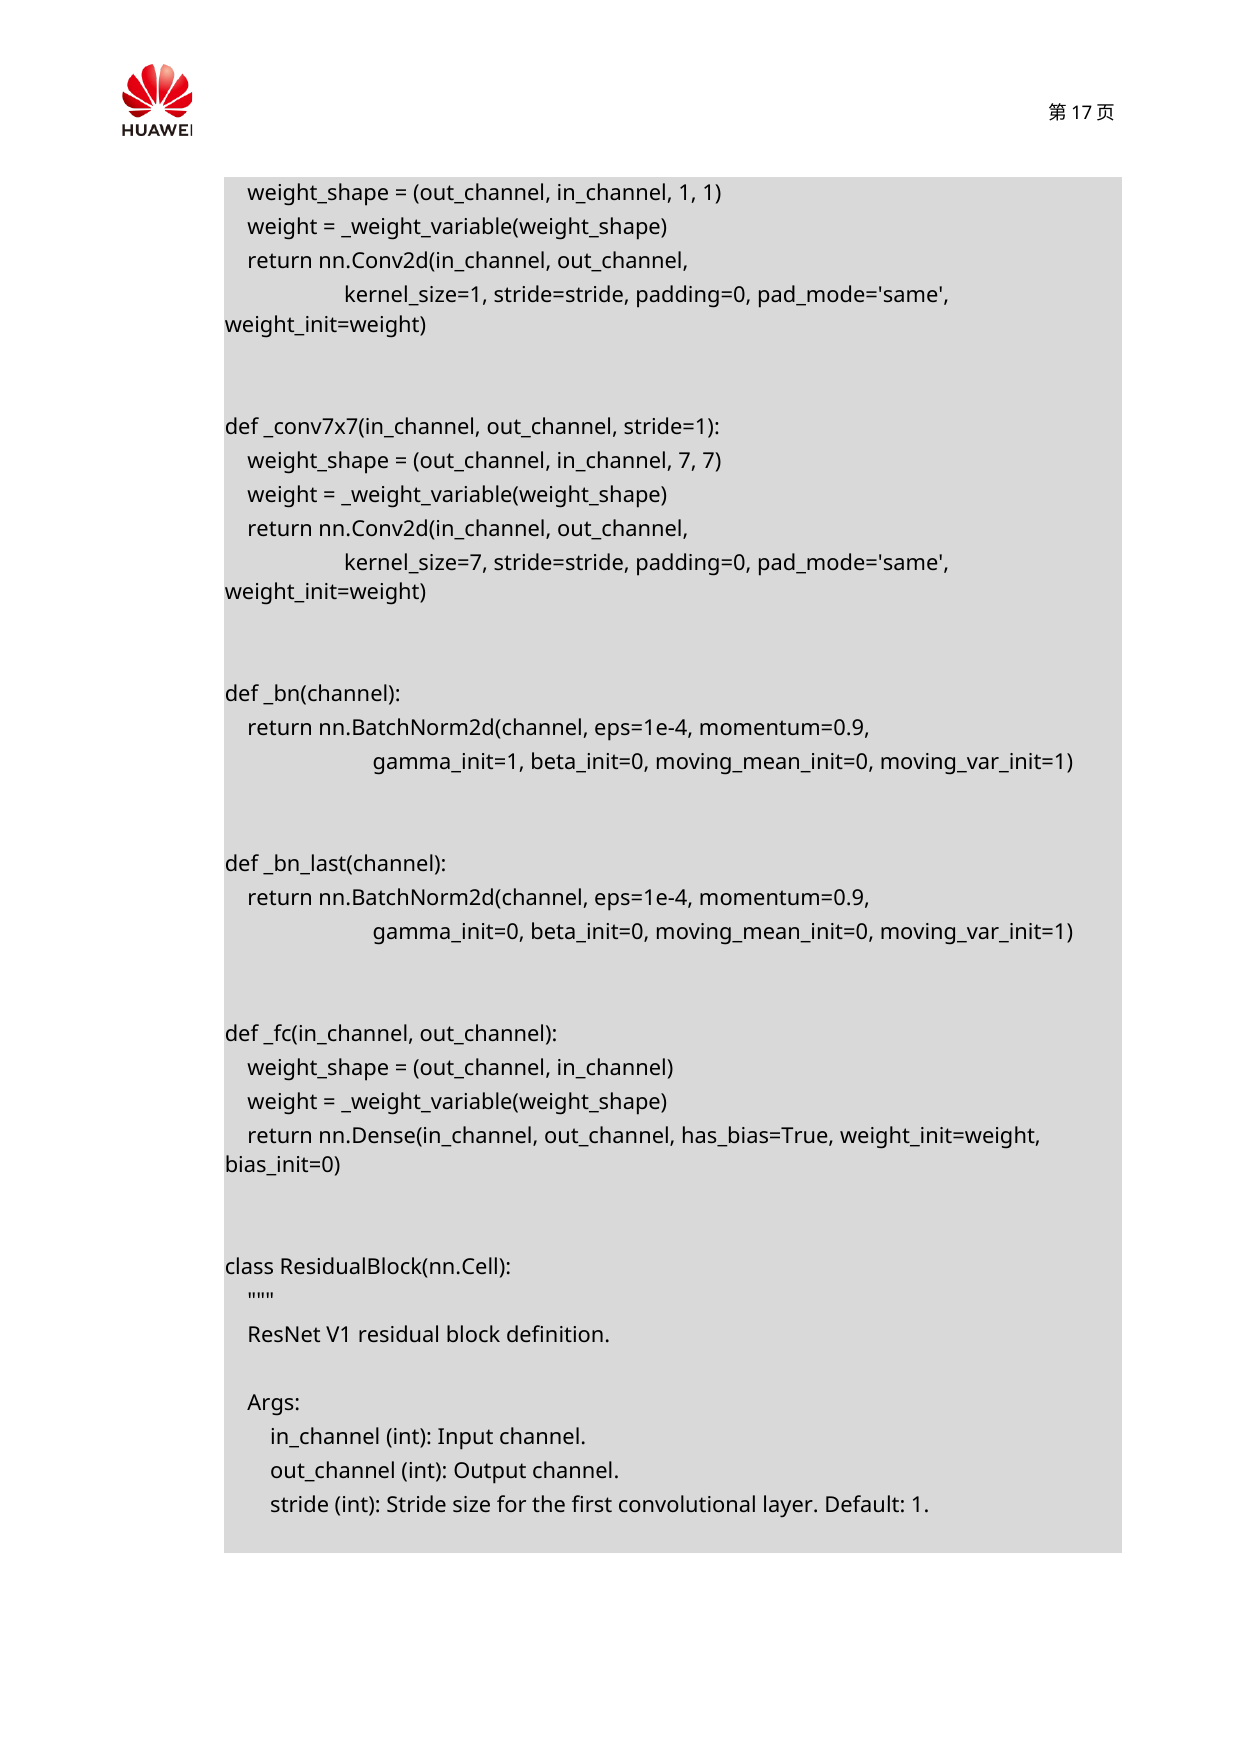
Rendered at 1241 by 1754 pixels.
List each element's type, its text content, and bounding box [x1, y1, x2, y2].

text stride (int): Stride size for the first convolutional layer. Default: 1. [224, 1489, 1122, 1519]
text weight_shape = (out_channel, in_channel, 7, 7) [224, 445, 1122, 474]
text return nn.BatchNorm2d(channel, eps=1e-4, momentum=0.9, [224, 882, 1122, 912]
text return nn.Conv2d(in_channel, out_channel, [224, 513, 1122, 542]
text out_channel (int): Output channel. [224, 1455, 1122, 1485]
text weight_shape = (out_channel, in_channel, 1, 1) [224, 177, 1122, 207]
text weight_shape = (out_channel, in_channel) [224, 1052, 1122, 1082]
text ResNet V1 residual block definition. [224, 1319, 1122, 1349]
text class ResidualBlock(nn.Cell): [224, 1251, 1122, 1281]
text in_channel (int): Input channel. [224, 1421, 1122, 1451]
picture [122, 64, 193, 136]
text return nn.Dense(in_channel, out_channel, has_bias=True, weight_init=weight, bias_init=0) [224, 1120, 1122, 1179]
text weight = _weight_variable(weight_shape) [224, 1086, 1122, 1116]
text """ [224, 1285, 1122, 1315]
text weight = _weight_variable(weight_shape) [224, 211, 1122, 241]
text gamma_init=1, beta_init=0, moving_mean_init=0, moving_var_init=1) [224, 746, 1122, 776]
text kernel_size=1, stride=stride, padding=0, pad_mode='same', weight_init=weight) [224, 279, 1122, 339]
text def _bn(channel): [224, 678, 1122, 708]
text return nn.BatchNorm2d(channel, eps=1e-4, momentum=0.9, [224, 712, 1122, 742]
text def _conv7x7(in_channel, out_channel, stride=1): [224, 411, 1122, 441]
text Args: [224, 1387, 1122, 1417]
text def _fc(in_channel, out_channel): [224, 1018, 1122, 1048]
text kernel_size=7, stride=stride, padding=0, pad_mode='same', weight_init=weight) [224, 547, 1122, 606]
text weight = _weight_variable(weight_shape) [224, 479, 1122, 508]
text gamma_init=0, beta_init=0, moving_mean_init=0, moving_var_init=1) [224, 916, 1122, 946]
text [224, 245, 1122, 275]
text def _bn_last(channel): [224, 848, 1122, 878]
